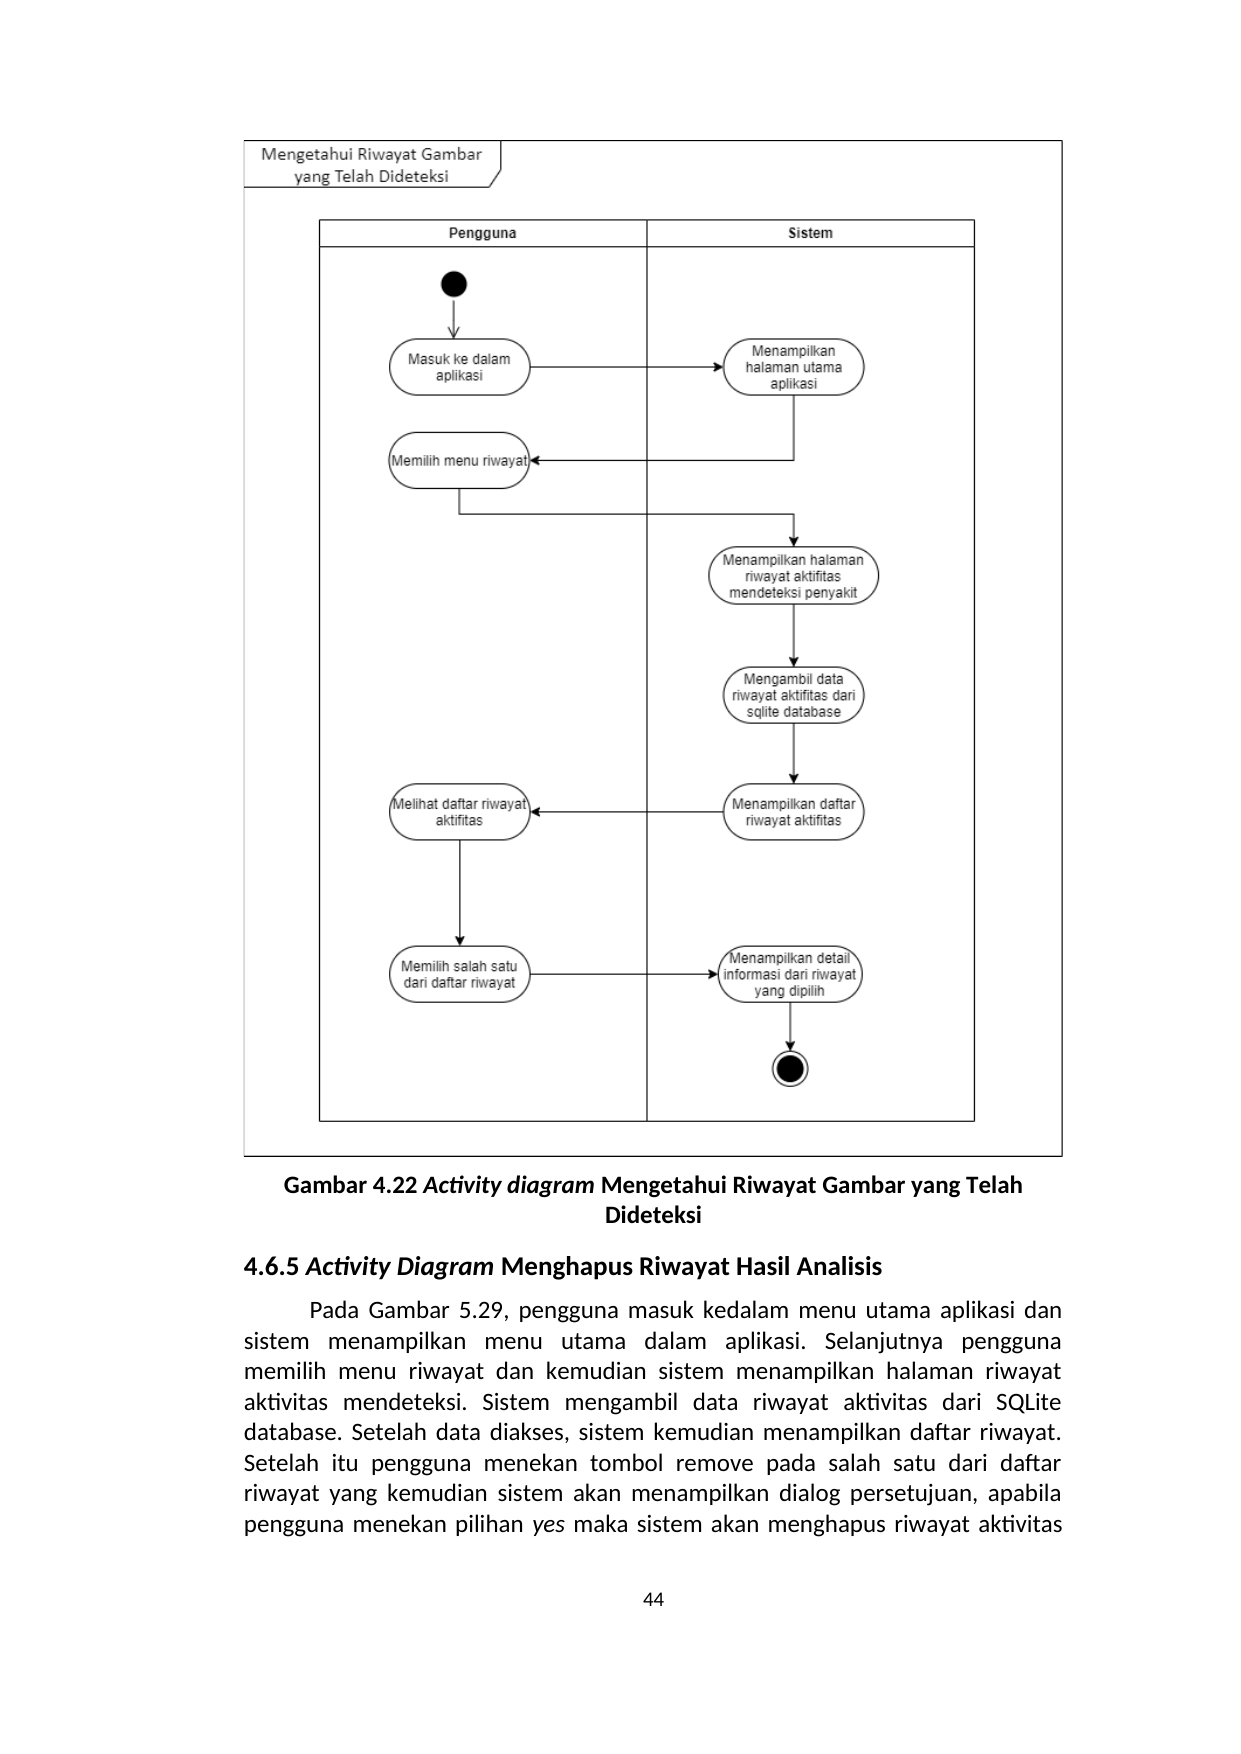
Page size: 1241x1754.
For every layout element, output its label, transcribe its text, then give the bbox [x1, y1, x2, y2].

picture [243, 140, 1063, 1157]
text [244, 1294, 1063, 1538]
subtitle Activity Diagram Menghapus Riwayat Hasil Analisis [244, 1249, 1063, 1282]
